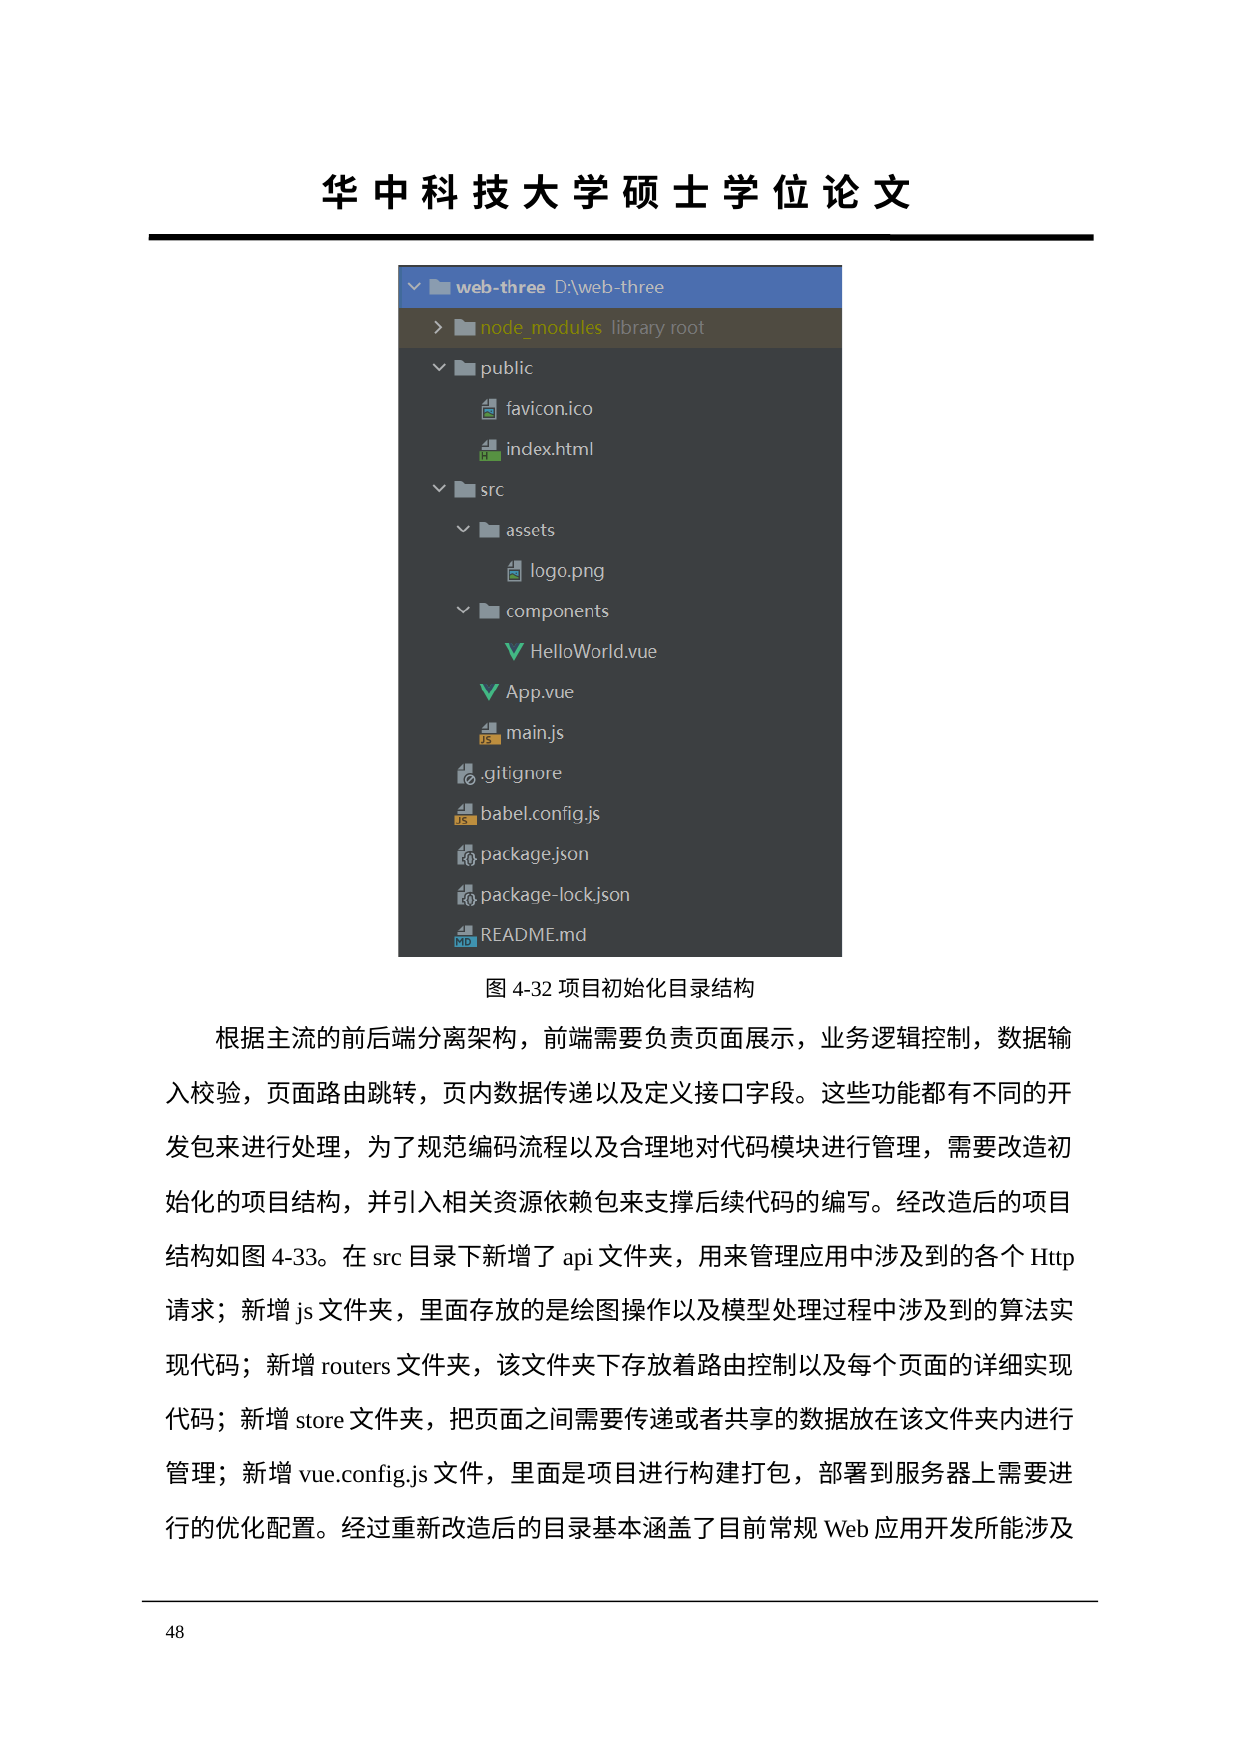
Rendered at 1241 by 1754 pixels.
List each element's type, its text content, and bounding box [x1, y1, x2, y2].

picture [398, 265, 843, 957]
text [165, 1019, 1075, 1544]
